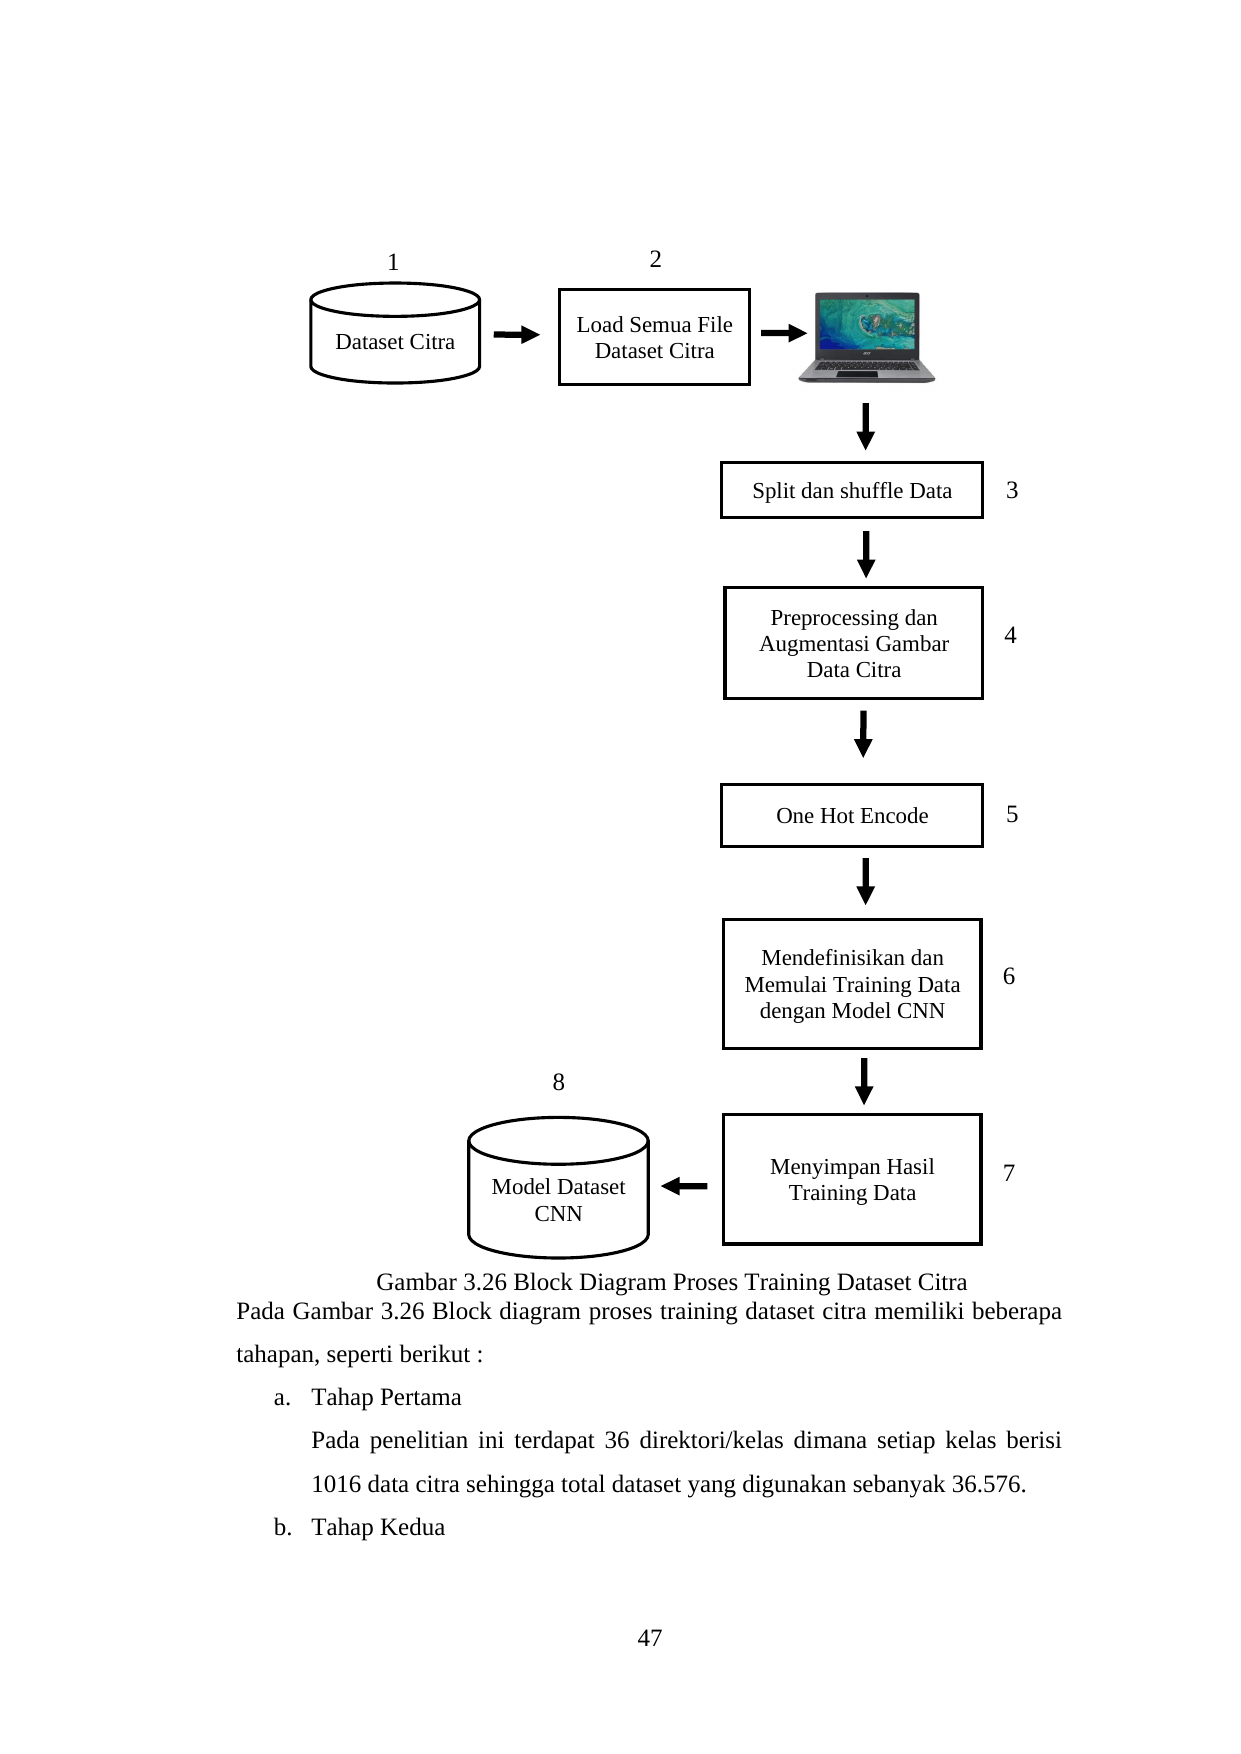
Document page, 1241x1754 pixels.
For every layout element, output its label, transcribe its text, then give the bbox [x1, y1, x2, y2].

list Tahap Kedua [274, 1512, 1063, 1541]
list Tahap Pertama [274, 1382, 1063, 1411]
text Pada Gambar 3.3 Block diagram proses training dataset citra memiliki beberapa tahapan, seperti berikut : [236, 236, 1063, 1368]
list Pada penelitian ini terdapat 36 direktori/kelas dimana setiap kelas berisi 1016 data citra sehingga total dataset yang digunakan sebanyak 36.576. [311, 1426, 1063, 1497]
picture [787, 253, 949, 418]
